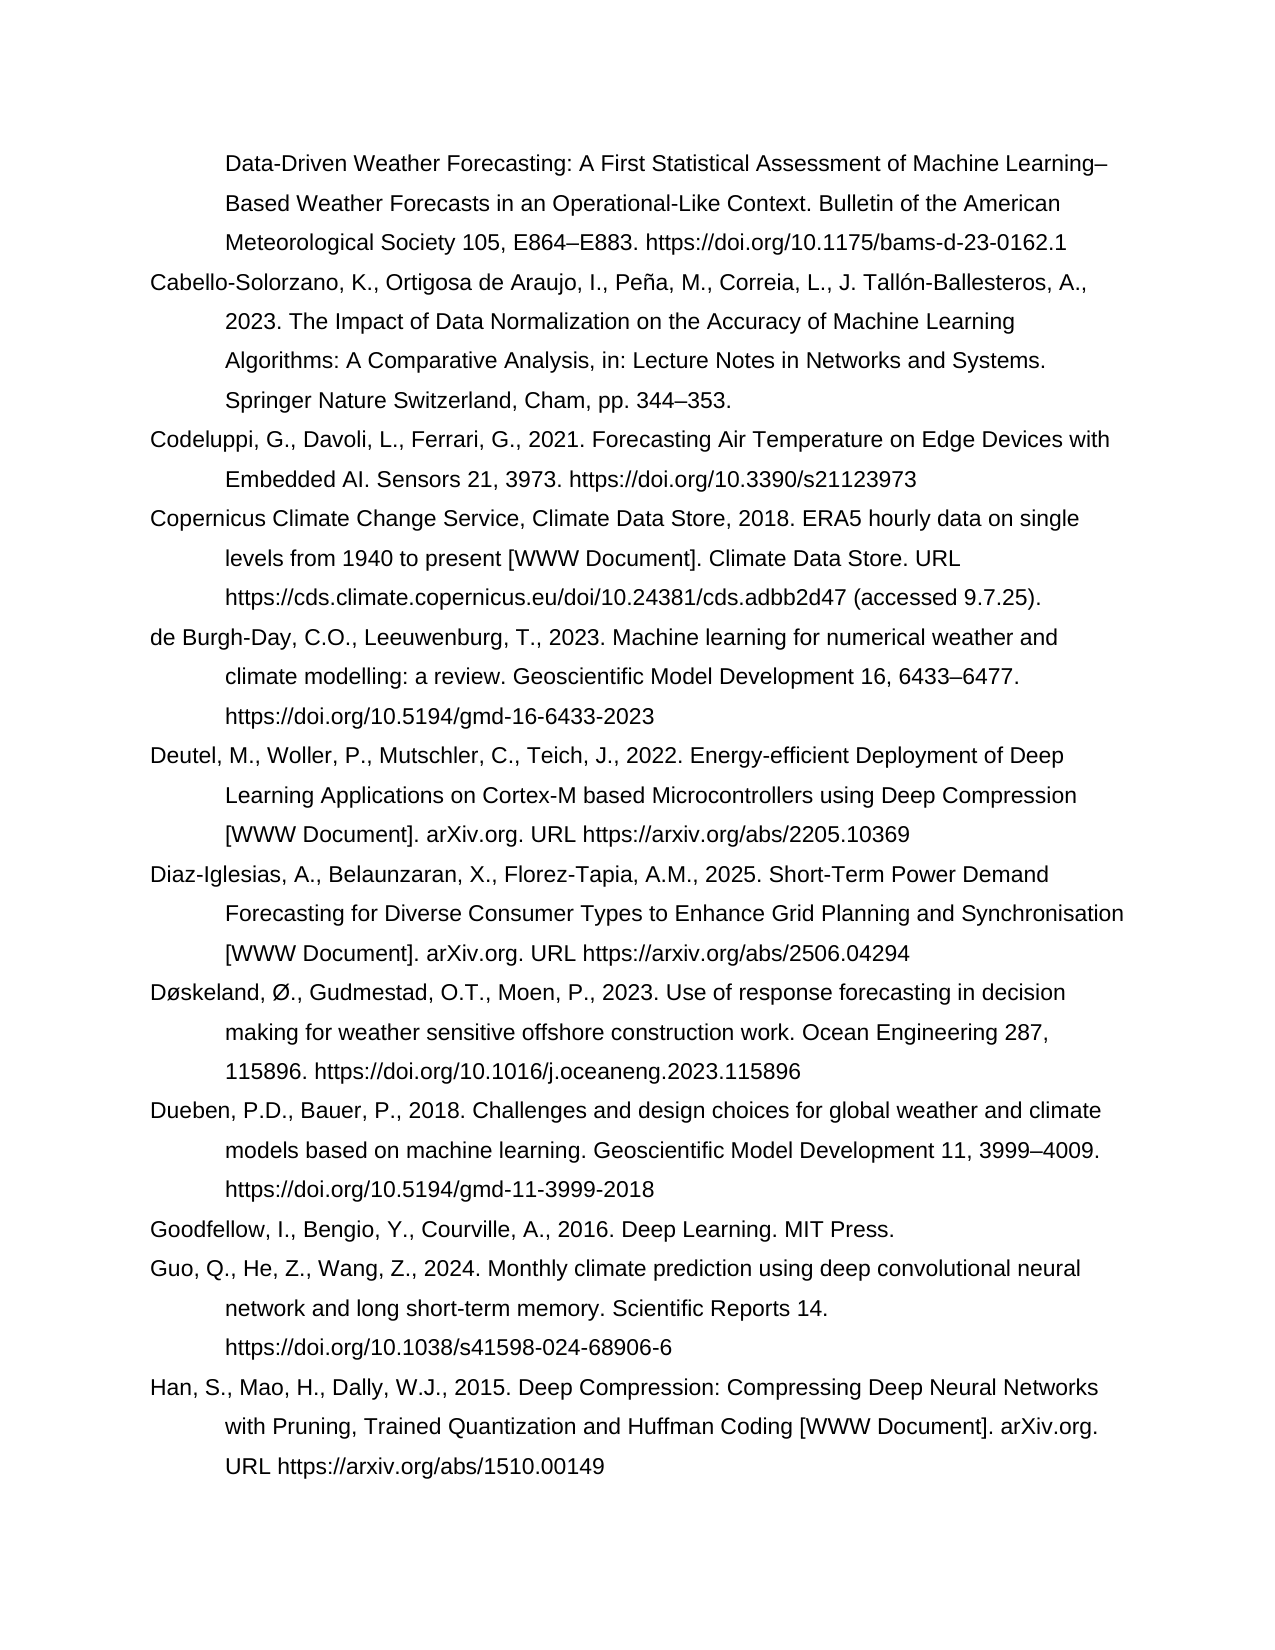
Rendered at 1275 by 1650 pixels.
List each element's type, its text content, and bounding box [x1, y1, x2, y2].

text Copernicus Climate Change Service, Climate Data Store, 2018. ERA5 hourly data on single levels from 1940 to present [WWW Document]. Climate Data Store. URL https://cds.climate.copernicus.eu/doi/10.24381/cds.adbb2d47 (accessed 9.7.25). [150, 505, 1125, 611]
text Goodfellow, I., Bengio, Y., Courville, A., 2016. Deep Learning. MIT Press. [150, 1216, 1125, 1242]
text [150, 150, 1125, 255]
text Dueben, P.D., Bauer, P., 2018. Challenges and design choices for global weather and climate models based on machine learning. Geoscientific Model Development 11, 3999–4009. https://doi.org/10.5194/gmd-11-3999-2018 [150, 1097, 1125, 1203]
text Codeluppi, G., Davoli, L., Ferrari, G., 2021. Forecasting Air Temperature on Edge Devices with Embedded AI. Sensors 21, 3973. https://doi.org/10.3390/s21123973 [150, 426, 1125, 492]
text Cabello-Solorzano, K., Ortigosa de Araujo, I., Peña, M., Correia, L., J. Tallón-Ballesteros, A., 2023. The Impact of Data Normalization on the Accuracy of Machine Learning Algorithms: A Comparative Analysis, in: Lecture Notes in Networks and Systems. Springer Nature Switzerland, Cham, pp. 344–353. [150, 268, 1125, 413]
text Deutel, M., Woller, P., Mutschler, C., Teich, J., 2022. Energy-efficient Deployment of Deep Learning Applications on Cortex-M based Microcontrollers using Deep Compression [WWW Document]. arXiv.org. URL https://arxiv.org/abs/2205.10369 [150, 742, 1125, 847]
text Døskeland, Ø., Gudmestad, O.T., Moen, P., 2023. Use of response forecasting in decision making for weather sensitive offshore construction work. Ocean Engineering 287, 115896. https://doi.org/10.1016/j.oceaneng.2023.115896 [150, 979, 1125, 1084]
text Diaz-Iglesias, A., Belaunzaran, X., Florez-Tapia, A.M., 2025. Short-Term Power Demand Forecasting for Diverse Consumer Types to Enhance Grid Planning and Synchronisation [WWW Document]. arXiv.org. URL https://arxiv.org/abs/2506.04294 [150, 861, 1125, 966]
text Guo, Q., He, Z., Wang, Z., 2024. Monthly climate prediction using deep convolutional neural network and long short-term memory. Scientific Reports 14. https://doi.org/10.1038/s41598-024-68906-6 [150, 1255, 1125, 1361]
text de Burgh-Day, C.O., Leeuwenburg, T., 2023. Machine learning for numerical weather and climate modelling: a review. Geoscientific Model Development 16, 6433–6477. https://doi.org/10.5194/gmd-16-6433-2023 [150, 624, 1125, 729]
text Han, S., Mao, H., Dally, W.J., 2015. Deep Compression: Compressing Deep Neural Networks with Pruning, Trained Quantization and Huffman Coding [WWW Document]. arXiv.org. URL https://arxiv.org/abs/1510.00149 [150, 1374, 1125, 1479]
